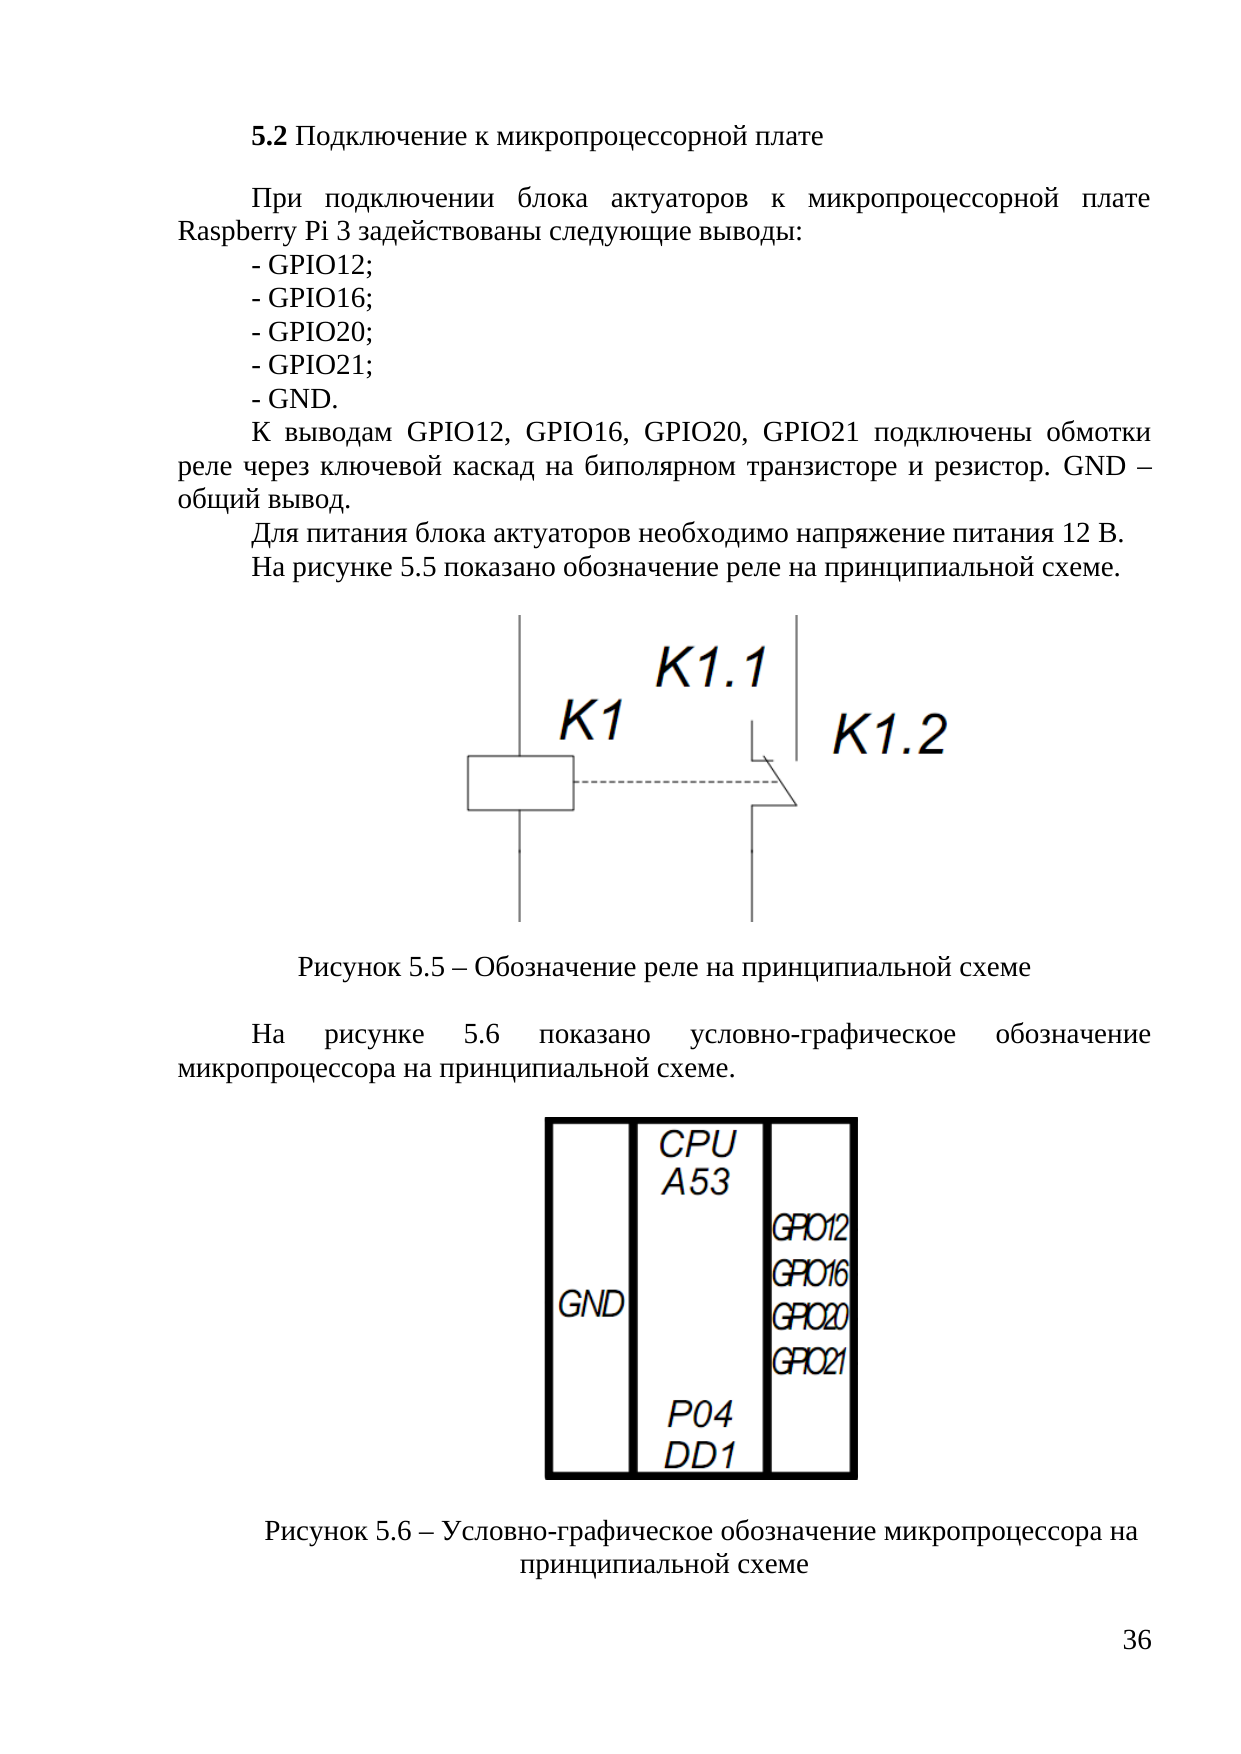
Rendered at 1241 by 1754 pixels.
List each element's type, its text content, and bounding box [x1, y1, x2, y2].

text При подключении блока актуаторов к микропроцессорной плате Raspberry Pi 3 задействованы следующие выводы: [177, 180, 1152, 247]
text - GPIO16; [177, 280, 1152, 314]
text Рисунок 5.5 – Обозначение реле на принципиальной схеме [177, 949, 1152, 983]
text - GPIO12; [177, 247, 1152, 280]
text На рисунке 5.6 показано условно-графическое обозначение микропроцессора на принципиальной схеме. [177, 1016, 1152, 1083]
text - GPIO20; [177, 314, 1152, 347]
text Для питания блока актуаторов необходимо напряжение питания 12 В. [177, 515, 1152, 549]
text На рисунке 5.5 показано обозначение реле на принципиальной схеме. [177, 549, 1152, 582]
text - GPIO21; [177, 347, 1152, 381]
picture [427, 615, 975, 922]
picture [544, 1117, 858, 1480]
text 5.2 Подключение к микропроцессорной плате [177, 118, 1152, 152]
text Рисунок 5.6 – Условно-графическое обозначение микропроцессора на принципиальной схеме [177, 1513, 1152, 1580]
text К выводам GPIO12, GPIO16, GPIO20, GPIO21 подключены обмотки реле через ключевой каскад на биполярном транзисторе и резистор. GND – общий вывод. [177, 414, 1152, 515]
text - GND. [177, 381, 1152, 414]
